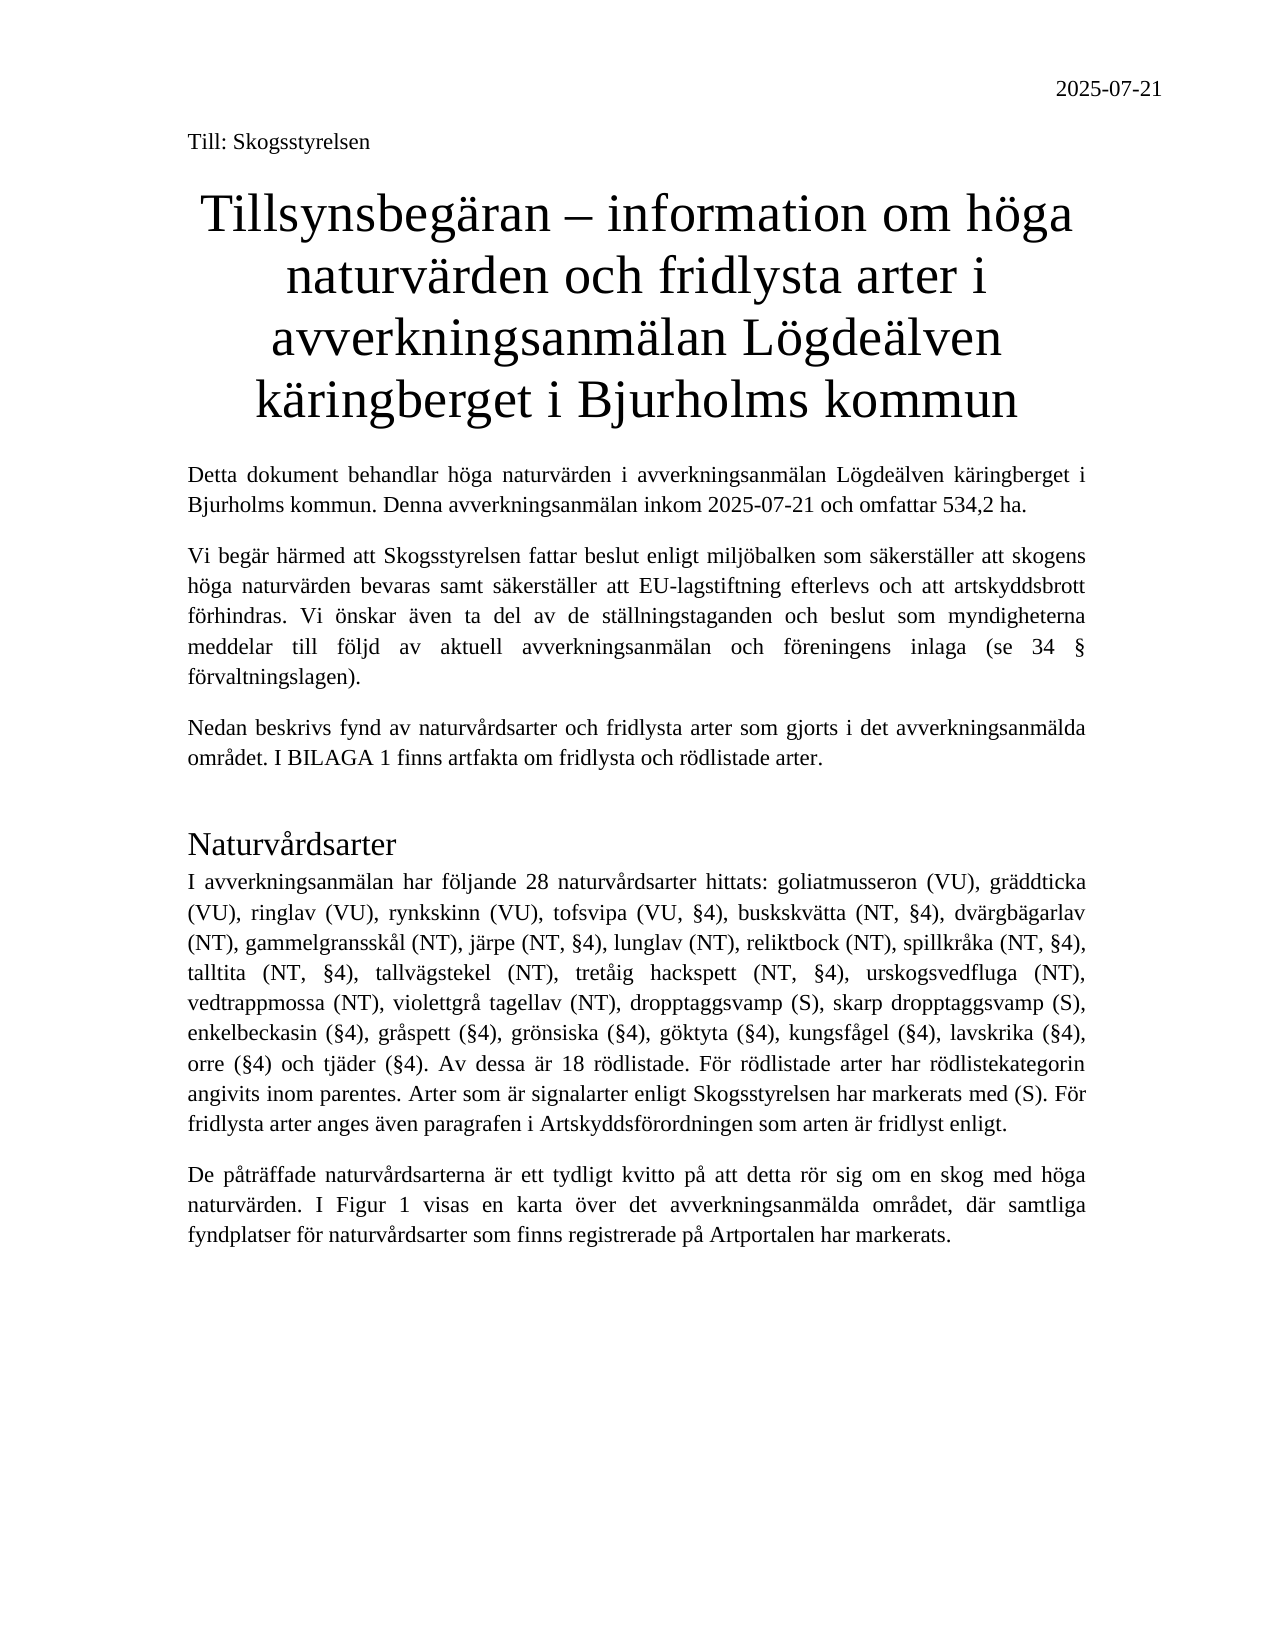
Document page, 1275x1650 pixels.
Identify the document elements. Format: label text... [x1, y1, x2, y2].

text Detta dokument behandlar höga naturvärden i avverkningsanmälan Lögdeälven käringberget i Bjurholms kommun. Denna avverkningsanmälan inkom 2025-07-21 och omfattar 534,2 ha. [187, 461, 1087, 517]
text I avverkningsanmälan har följande 28 naturvårdsarter hittats: goliatmusseron (VU), gräddticka (VU), ringlav (VU), rynkskinn (VU), tofsvipa (VU, §4), buskskvätta (NT, §4), dvärgbägarlav (NT), gammelgransskål (NT), järpe (NT, §4), lunglav (NT), reliktbock (NT), spillkråka (NT, §4), talltita (NT, §4), tallvägstekel (NT), tretåig hackspett (NT, §4), urskogsvedfluga (NT), vedtrappmossa (NT), violettgrå tagellav (NT), dropptaggsvamp (S), skarp dropptaggsvamp (S), enkelbeckasin (§4), gråspett (§4), grönsiska (§4), göktyta (§4), kungsfågel (§4), lavskrika (§4), orre (§4) och tjäder (§4). Av dessa är 18 rödlistade. För rödlistade arter har rödlistekategorin angivits inom parentes. Arter som är signalarter enligt Skogsstyrelsen har markerats med (S). För fridlysta arter anges även paragrafen i Artskyddsförordningen som arten är fridlyst enligt. [187, 868, 1087, 1136]
subtitle Naturvårdsarter [187, 824, 1087, 863]
title Tillsynsbegäran – information om höga naturvärden och fridlysta arter i avverkningsanmälan Lögdeälven käringberget i Bjurholms kommun [187, 180, 1087, 429]
text Nedan beskrivs fynd av naturvårdsarter och fridlysta arter som gjorts i det avverkningsanmälda området. I BILAGA 1 finns artfakta om fridlysta och rödlistade arter. [187, 714, 1087, 771]
text Vi begär härmed att Skogsstyrelsen fattar beslut enligt miljöbalken som säkerställer att skogens höga naturvärden bevaras samt säkerställer att EU-lagstiftning efterlevs och att artskyddsbrott förhindras. Vi önskar även ta del av de ställningstaganden och beslut som myndigheterna meddelar till följd av aktuell avverkningsanmälan och föreningens inlaga (se 34 § förvaltningslagen). [187, 542, 1087, 689]
text De påträffade naturvårdsarterna är ett tydligt kvitto på att detta rör sig om en skog med höga naturvärden. I Figur 1 visas en karta över det avverkningsanmälda området, där samtliga fyndplatser för naturvårdsarter som finns registrerade på Artportalen har markerats. [187, 1161, 1087, 1248]
